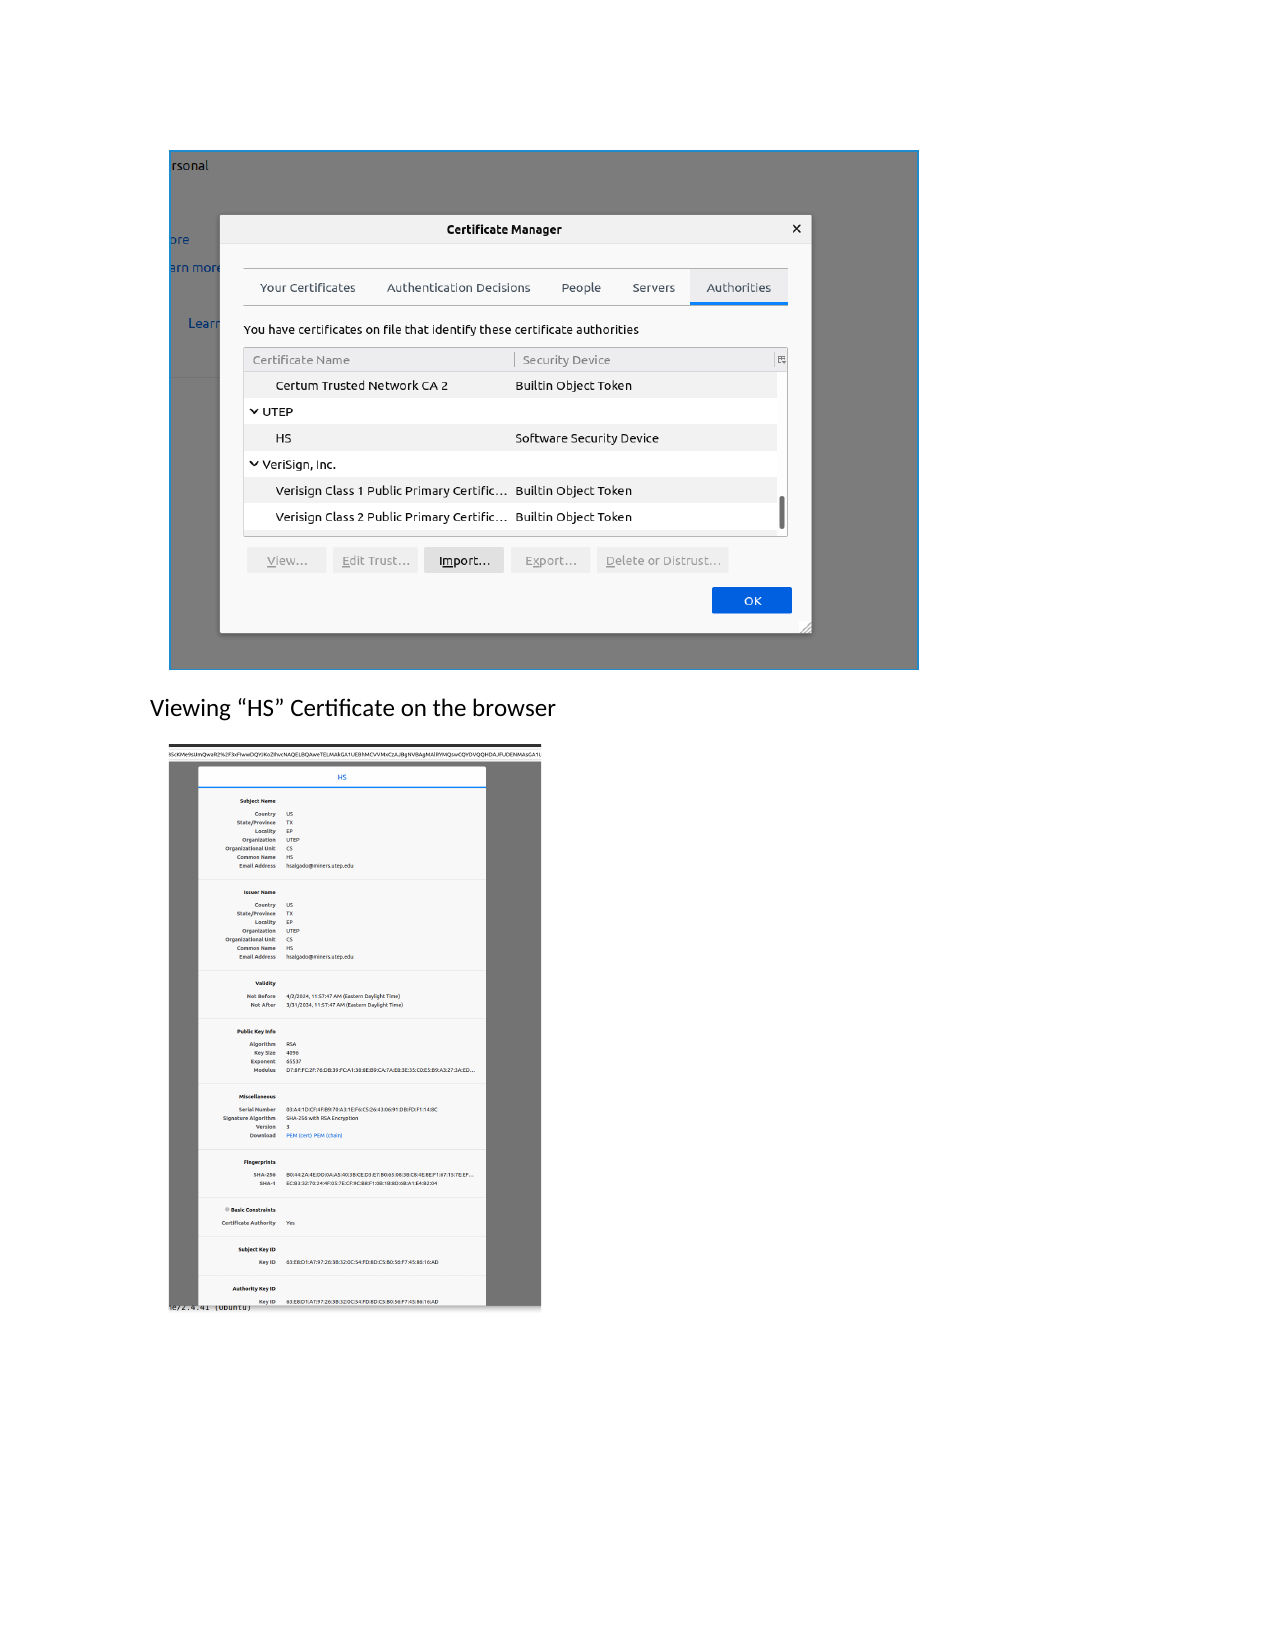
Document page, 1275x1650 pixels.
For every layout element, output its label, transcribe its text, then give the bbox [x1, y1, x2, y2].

text Viewing “HS” Certificate on the browser [150, 692, 1125, 723]
